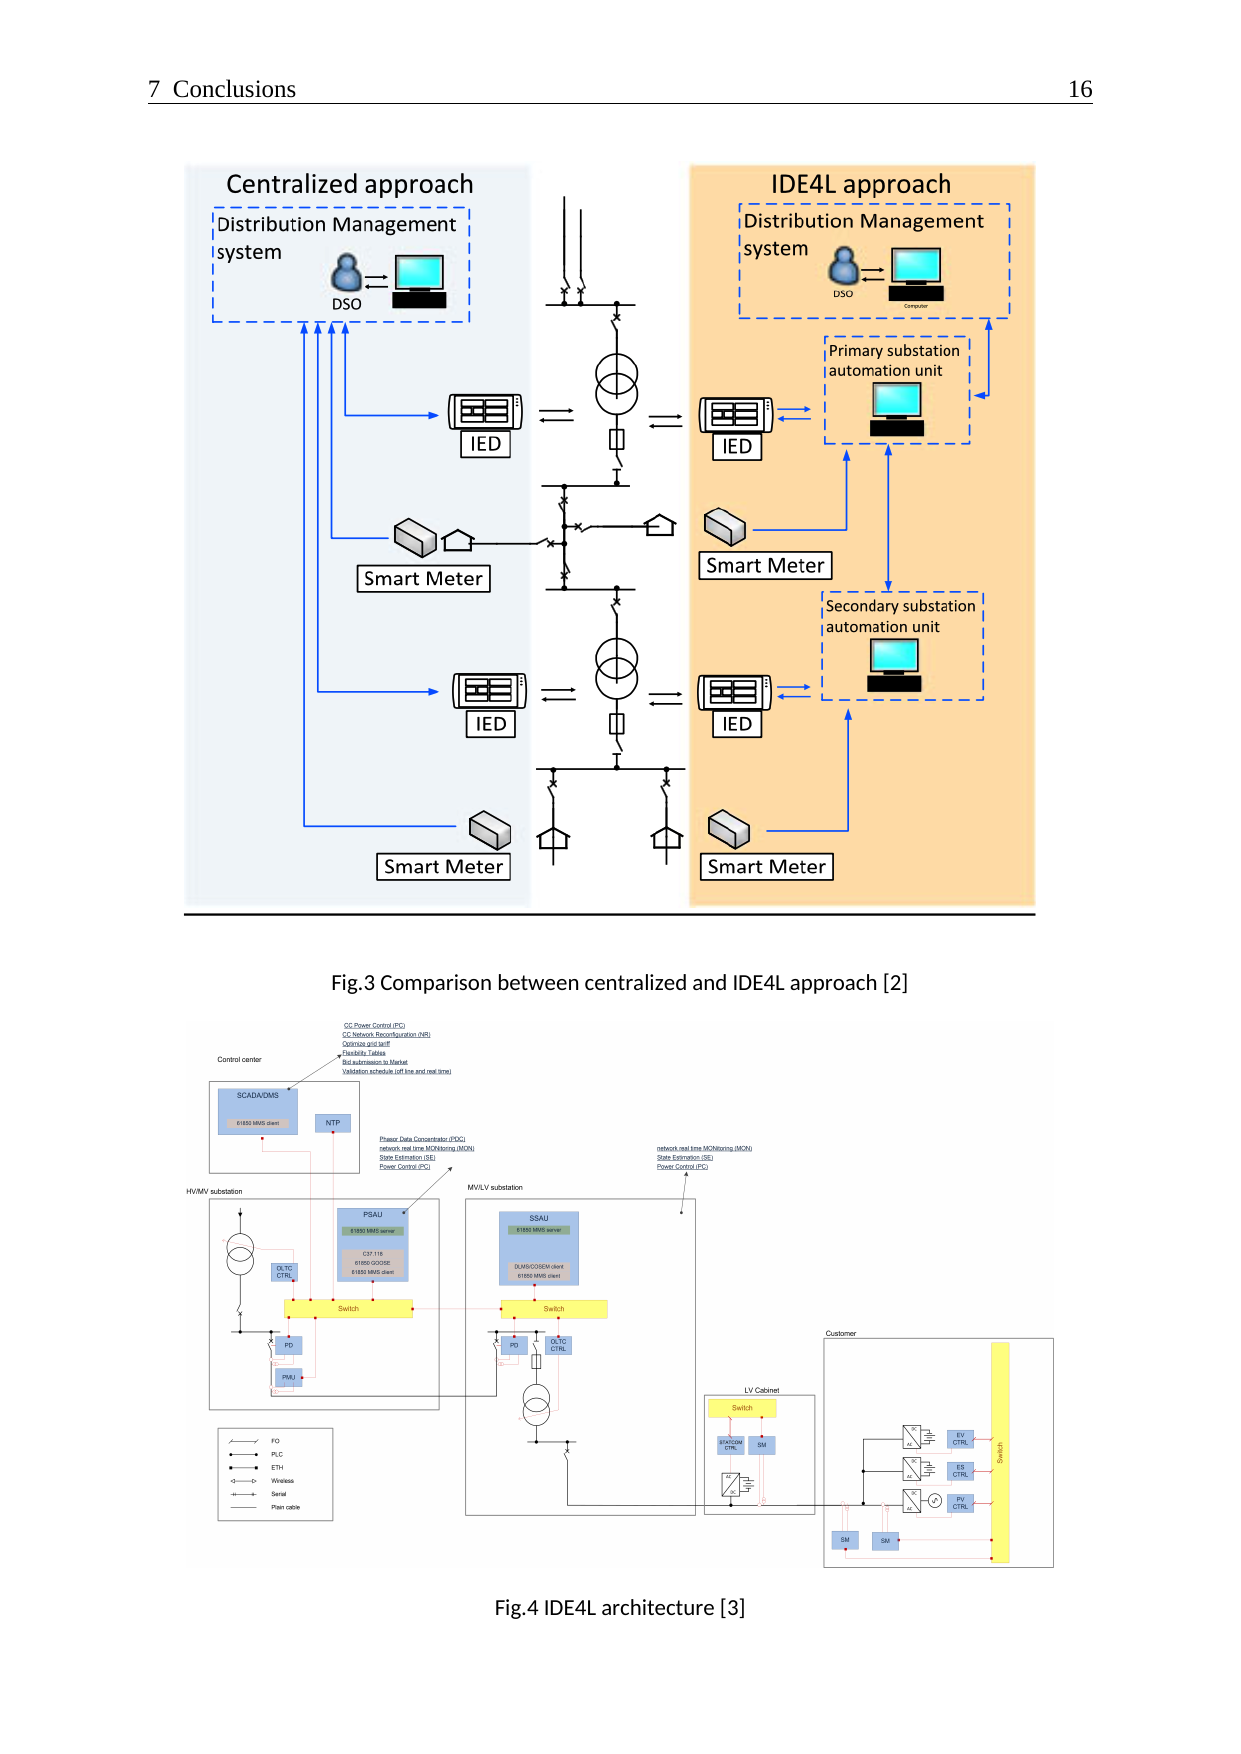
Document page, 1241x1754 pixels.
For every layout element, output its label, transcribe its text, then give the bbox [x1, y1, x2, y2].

text Fig.4 IDE4L architecture [3] [148, 1593, 1093, 1621]
picture [147, 147, 1092, 944]
picture [186, 1021, 1054, 1568]
text Fig.3 Comparison between centralized and IDE4L approach [2] [148, 968, 1093, 996]
